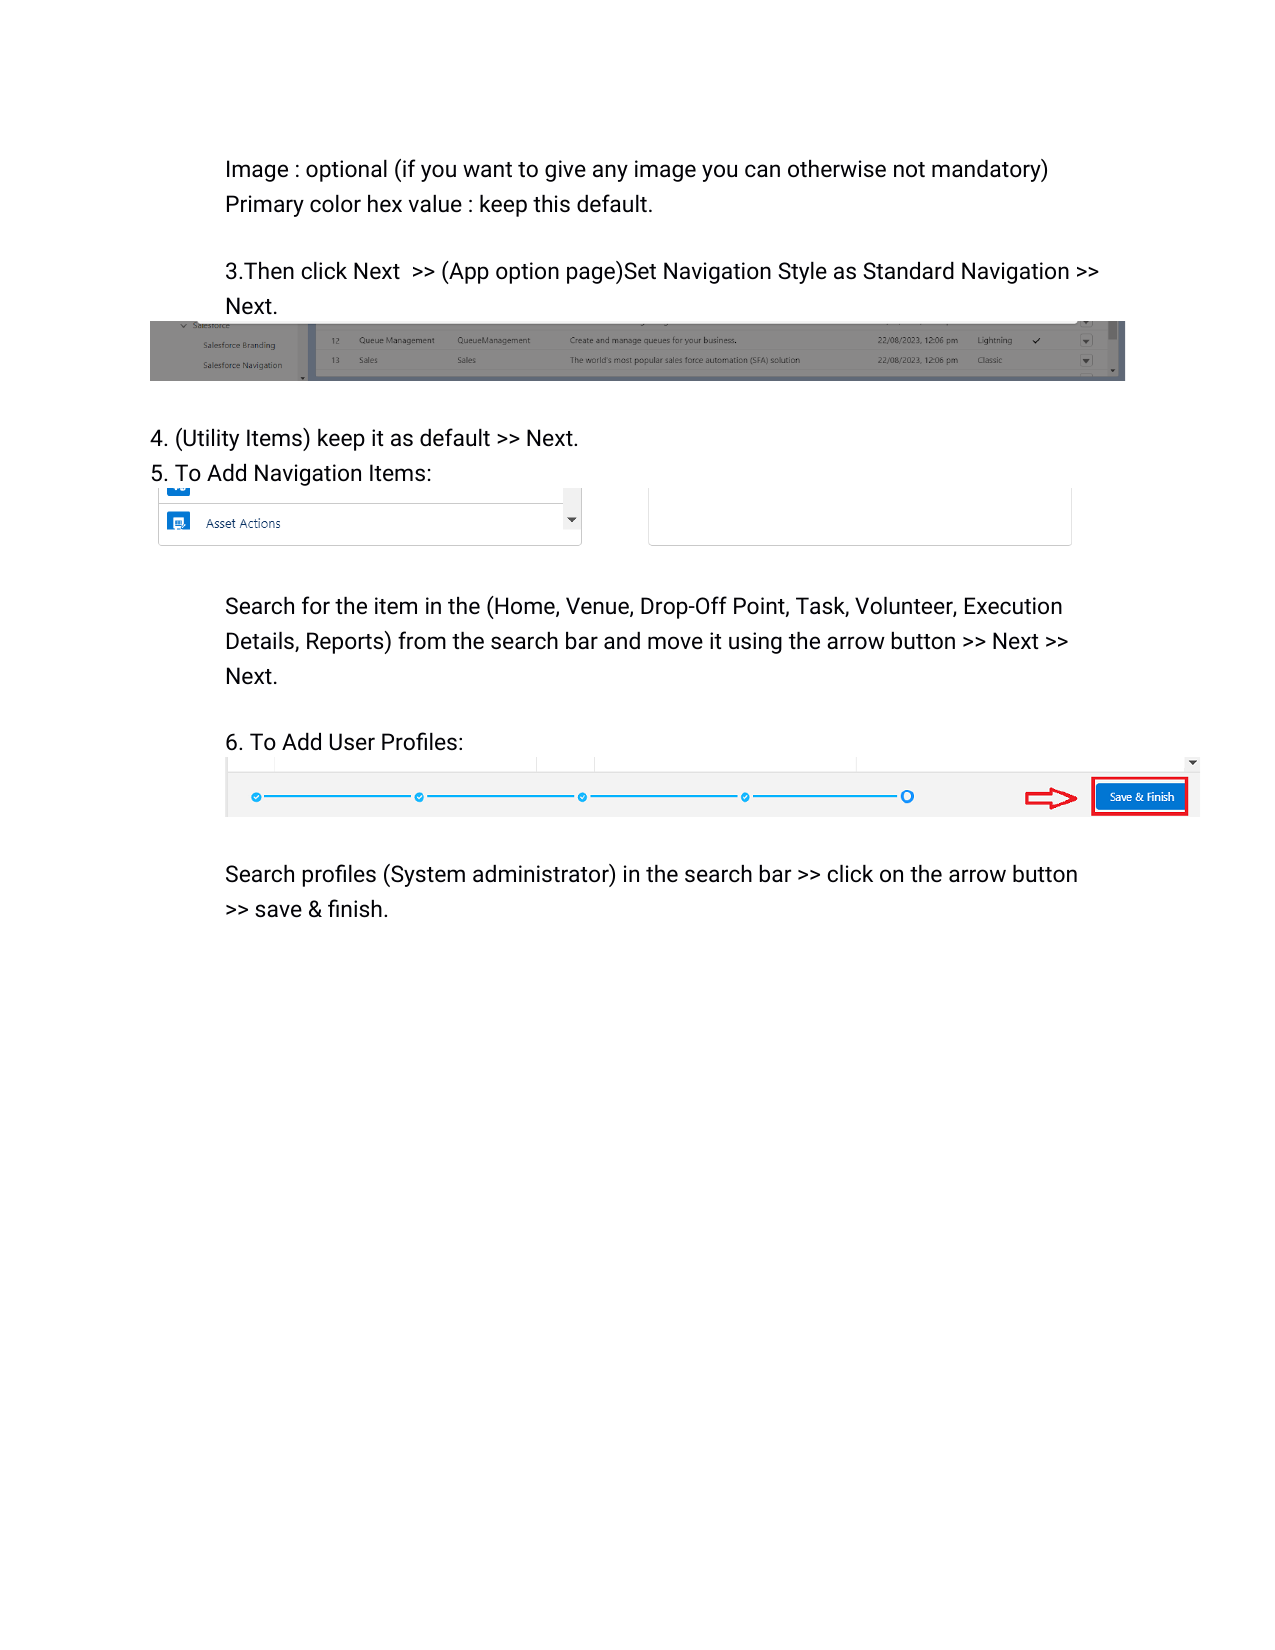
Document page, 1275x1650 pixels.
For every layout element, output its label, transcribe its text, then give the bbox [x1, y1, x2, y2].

text Search profiles (System administrator) in the search bar >> click on the arrow button >> save & finish. [389, 855, 1125, 925]
text Search for the item in the (Home, Venue, Drop-Off Point, Task, Volunteer, Execution Details, Reports) from the search bar and move it using the arrow button >> Next >> Next. [278, 586, 1125, 691]
text 4. (Utility Items) keep it as default >> Next. 5. To Add Navigation Items: [150, 419, 1125, 488]
picture [150, 321, 1125, 381]
text 6. To Add User Profiles: [225, 722, 1125, 757]
text 3.Then click Next >> (App option page)Set Navigation Style as Standard Navigation >> Next. [278, 251, 1125, 321]
picture [150, 488, 1125, 548]
picture [225, 757, 1200, 817]
